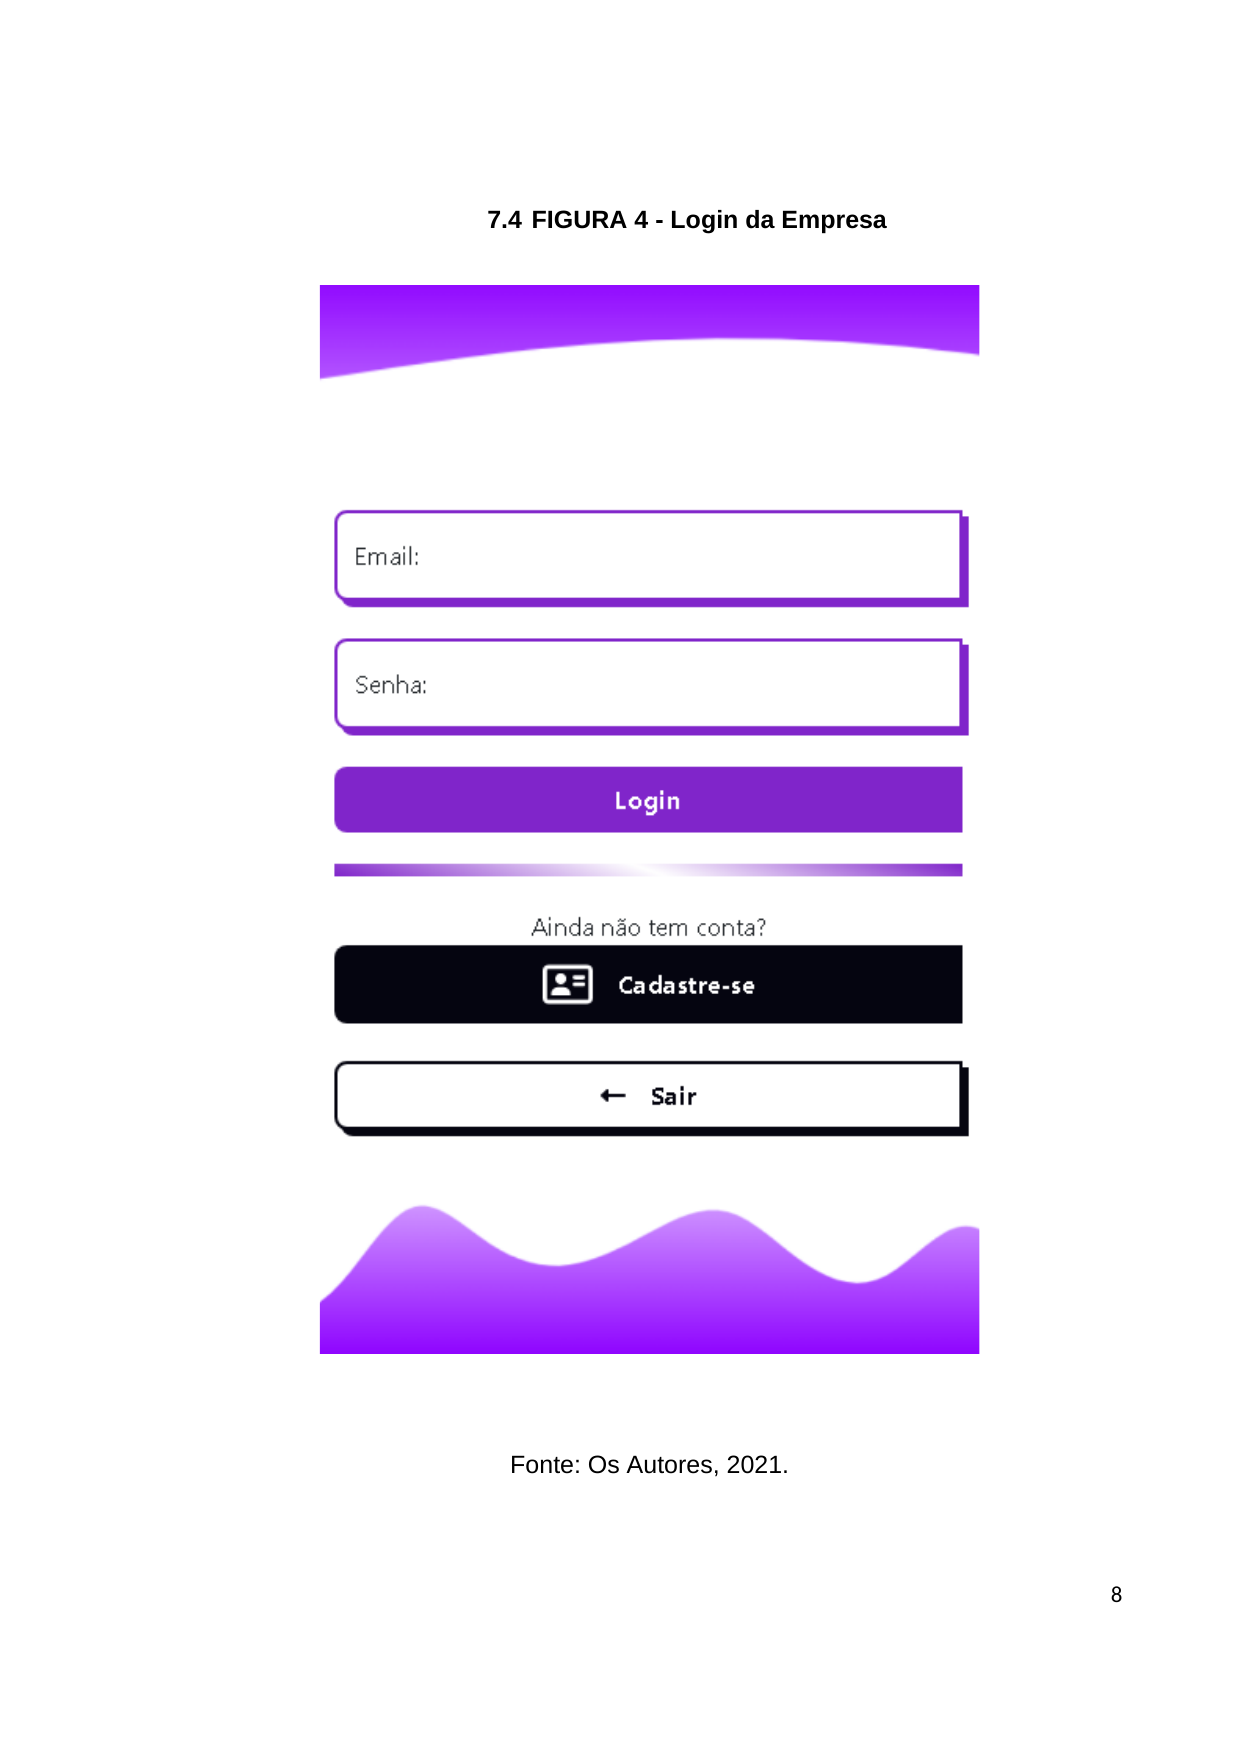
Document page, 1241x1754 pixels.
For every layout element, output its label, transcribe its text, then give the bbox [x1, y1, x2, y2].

text Fonte: Os Autores, 2021. [177, 1451, 1122, 1479]
list FIGURA 4 - Login da Empresa [252, 205, 1122, 234]
picture [319, 285, 980, 1354]
